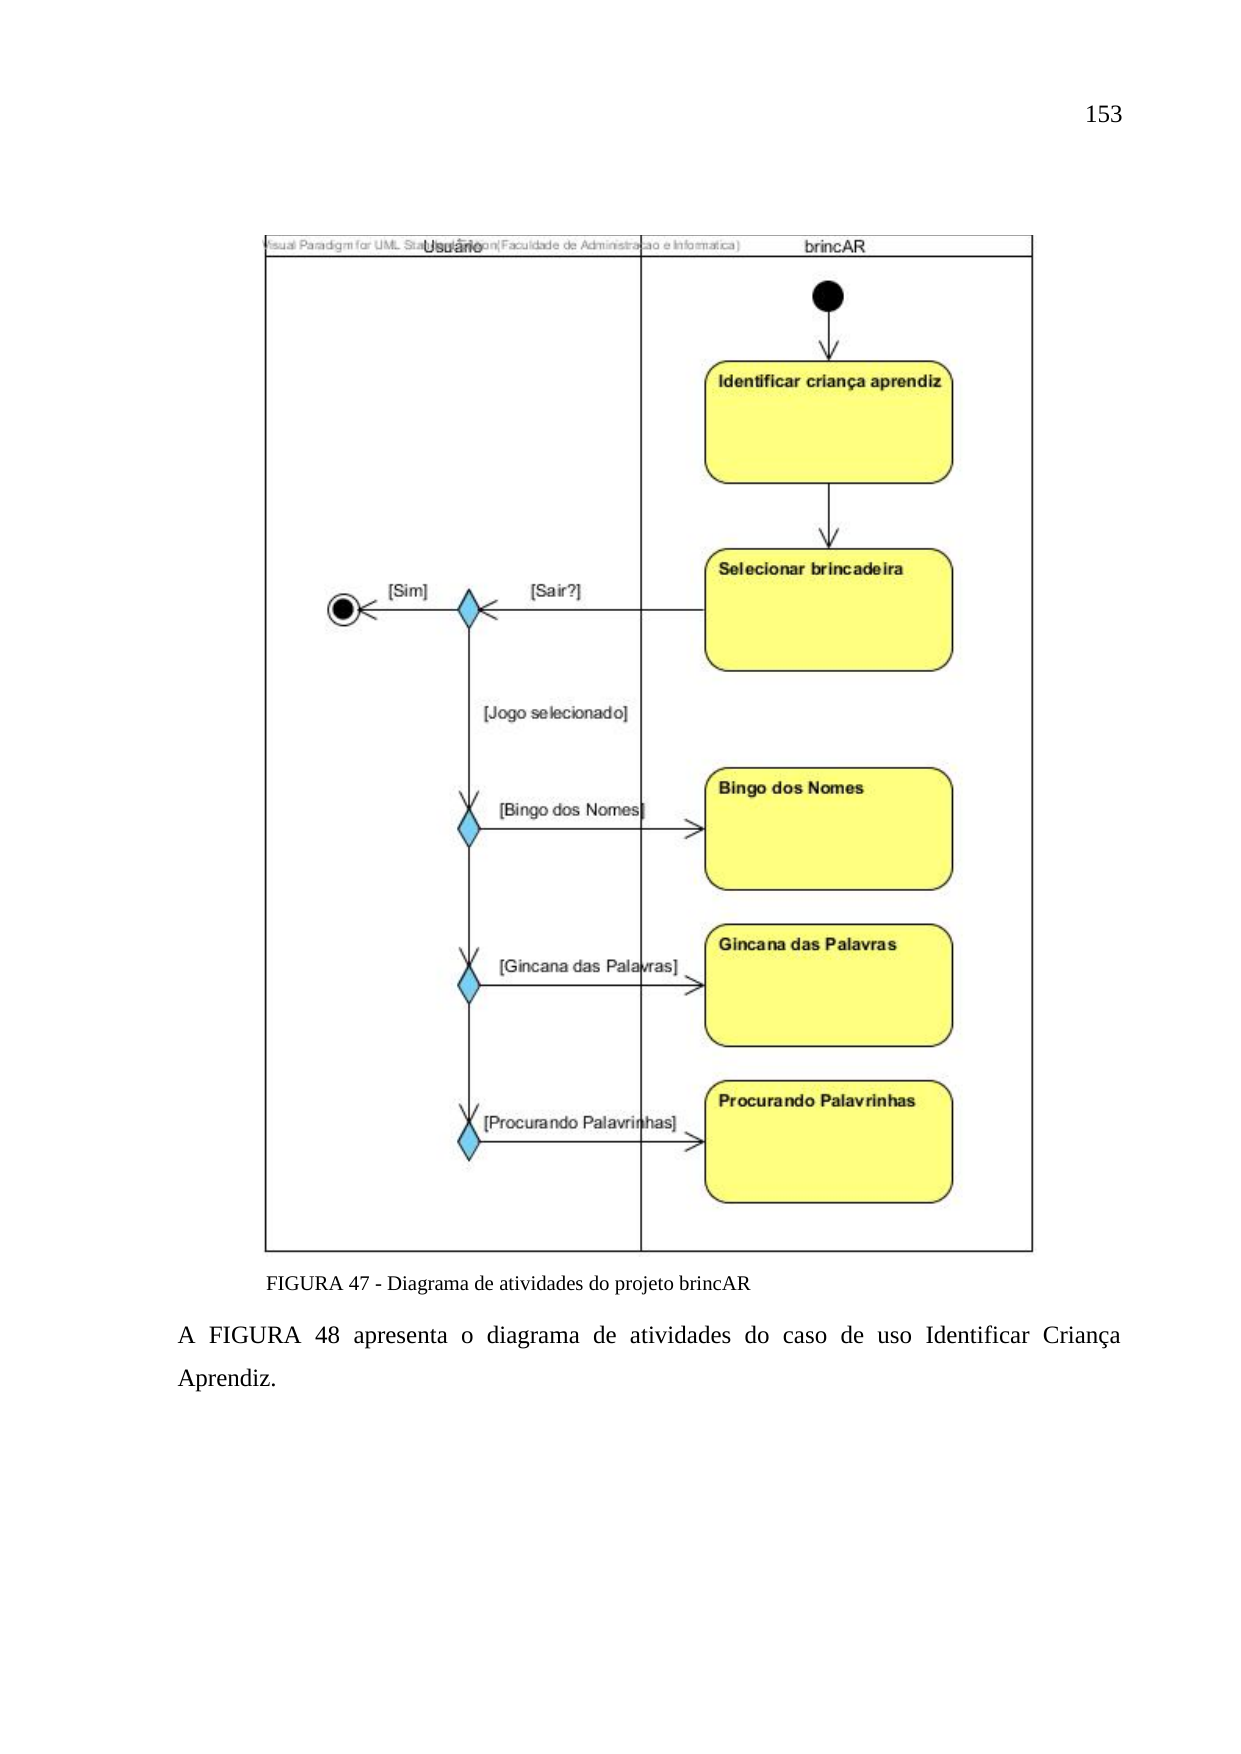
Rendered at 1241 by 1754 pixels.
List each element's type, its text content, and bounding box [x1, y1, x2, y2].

picture [262, 235, 1038, 1257]
text A FIGURA 48 apresenta o diagrama de atividades do caso de uso Identificar Criança Aprendiz. [177, 1320, 1122, 1392]
text FIGURA 47 - Diagrama de atividades do projeto brincAR [266, 1271, 1122, 1295]
